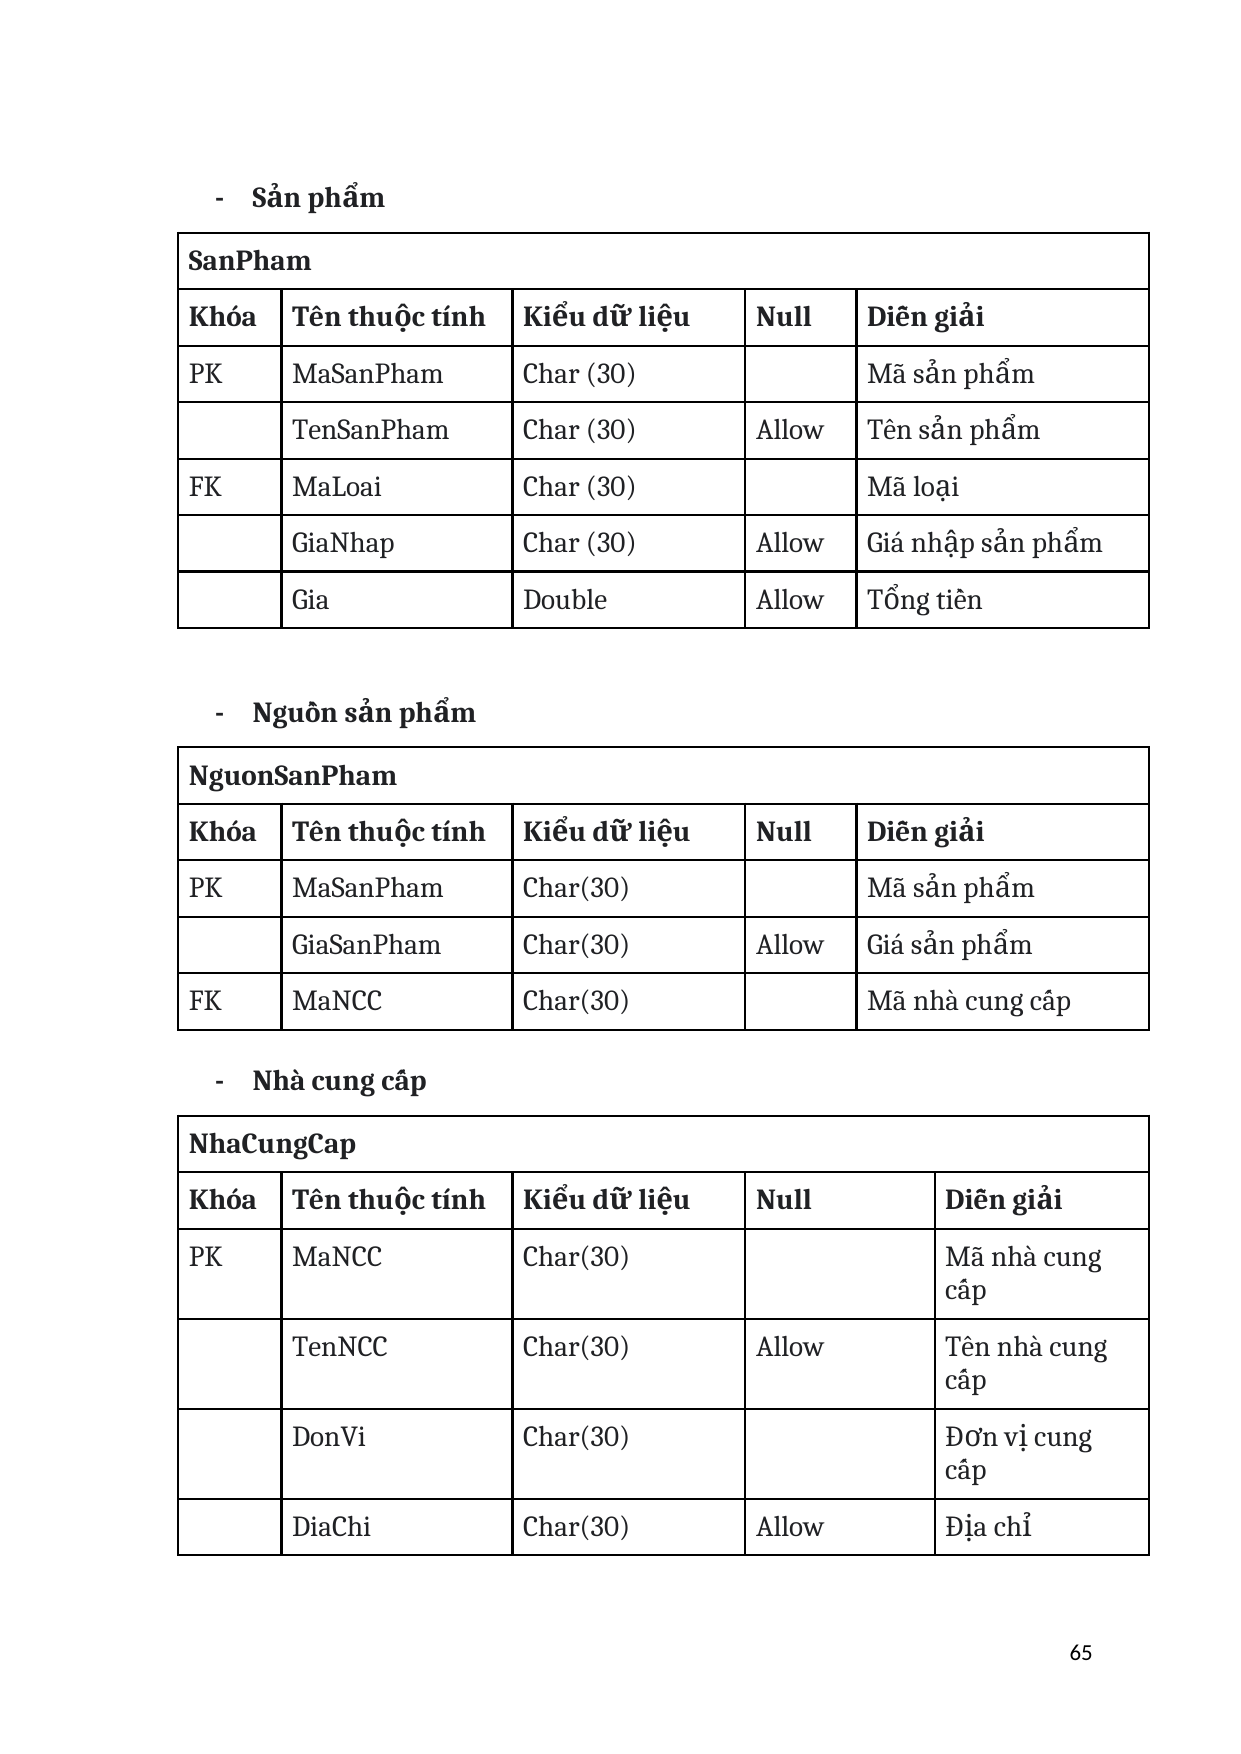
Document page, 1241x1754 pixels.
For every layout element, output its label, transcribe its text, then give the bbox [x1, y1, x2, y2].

table_cell Char(30) [514, 861, 744, 916]
table_cell Tên thuộc tính [283, 805, 511, 859]
table_cell Khóa [179, 1173, 280, 1227]
table_cell Allow [746, 516, 855, 570]
table_cell Kiểu dữ liệu [514, 1173, 744, 1227]
table_cell Mã nhà cung cấp [858, 974, 1148, 1028]
table_cell Allow [746, 1320, 934, 1407]
table_cell Khóa [179, 290, 280, 344]
table_cell Mã sản phẩm [858, 861, 1148, 916]
table_cell Char(30) [514, 1320, 744, 1407]
table_cell Đơn vị cung cấp [936, 1410, 1148, 1497]
table_cell [179, 516, 280, 570]
table_cell Kiểu dữ liệu [514, 290, 744, 344]
table_cell Char(30) [514, 1500, 744, 1554]
table_cell Địa chỉ [936, 1500, 1148, 1554]
table_cell [746, 974, 855, 1028]
table_cell Diễn giải [936, 1173, 1148, 1227]
table_cell [746, 861, 855, 916]
table_cell Diễn giải [858, 290, 1148, 344]
table_cell Null [746, 805, 855, 859]
table_cell MaNCC [283, 974, 511, 1028]
table_cell Gia [283, 573, 511, 627]
table_cell [746, 460, 855, 514]
table_header NguonSanPham [179, 748, 1148, 803]
table_cell Tên thuộc tính [283, 1173, 511, 1227]
list Nguồn sản phẩm [215, 696, 1092, 729]
table_cell Allow [746, 403, 855, 457]
table_cell FK [179, 460, 280, 514]
list Sản phẩm [215, 181, 1092, 215]
table_cell Tổng tiền [858, 573, 1148, 627]
table_cell Double [514, 573, 744, 627]
table_cell Char (30) [514, 460, 744, 514]
table_cell Tên nhà cung cấp [936, 1320, 1148, 1407]
table_header SanPham [179, 234, 1148, 288]
table_cell Allow [746, 573, 855, 627]
table_cell FK [179, 974, 280, 1028]
table_cell Tên sản phẩm [858, 403, 1148, 457]
table_cell [179, 573, 280, 627]
table_cell Null [746, 290, 855, 344]
table_cell MaNCC [283, 1230, 511, 1317]
table_cell Tên thuộc tính [283, 290, 511, 344]
table_cell [746, 347, 855, 401]
table_cell Mã sản phẩm [858, 347, 1148, 401]
table_cell [179, 918, 280, 972]
table_cell [746, 1410, 934, 1497]
table_cell DonVi [283, 1410, 511, 1497]
table_cell DiaChi [283, 1500, 511, 1554]
table_header NhaCungCap [179, 1117, 1148, 1171]
table_cell Kiểu dữ liệu [514, 805, 744, 859]
table_cell MaLoai [283, 460, 511, 514]
list Nhà cung cấp [215, 1064, 1092, 1098]
table_cell [179, 1320, 280, 1407]
table_cell [179, 1410, 280, 1497]
table_cell TenNCC [283, 1320, 511, 1407]
table_cell Char(30) [514, 918, 744, 972]
table_cell Null [746, 1173, 934, 1227]
table_cell Char(30) [514, 1230, 744, 1317]
table_cell [179, 1500, 280, 1554]
table_cell Mã loại [858, 460, 1148, 514]
table_cell [746, 1230, 934, 1317]
table_cell Allow [746, 918, 855, 972]
table_cell Char (30) [514, 516, 744, 570]
table_cell PK [179, 1230, 280, 1317]
table_cell Char(30) [514, 1410, 744, 1497]
table_cell Char (30) [514, 403, 744, 457]
table_cell GiaSanPham [283, 918, 511, 972]
table_cell MaSanPham [283, 347, 511, 401]
table_cell PK [179, 347, 280, 401]
table_cell Giá nhập sản phẩm [858, 516, 1148, 570]
table_cell Mã nhà cung cấp [936, 1230, 1148, 1317]
table_cell [179, 403, 280, 457]
table_cell Diễn giải [858, 805, 1148, 859]
table_cell MaSanPham [283, 861, 511, 916]
table_cell Char (30) [514, 347, 744, 401]
table_cell TenSanPham [283, 403, 511, 457]
table_cell GiaNhap [283, 516, 511, 570]
table_cell Khóa [179, 805, 280, 859]
table_cell Allow [746, 1500, 934, 1554]
table_cell Giá sản phẩm [858, 918, 1148, 972]
table_cell PK [179, 861, 280, 916]
table_cell Char(30) [514, 974, 744, 1028]
